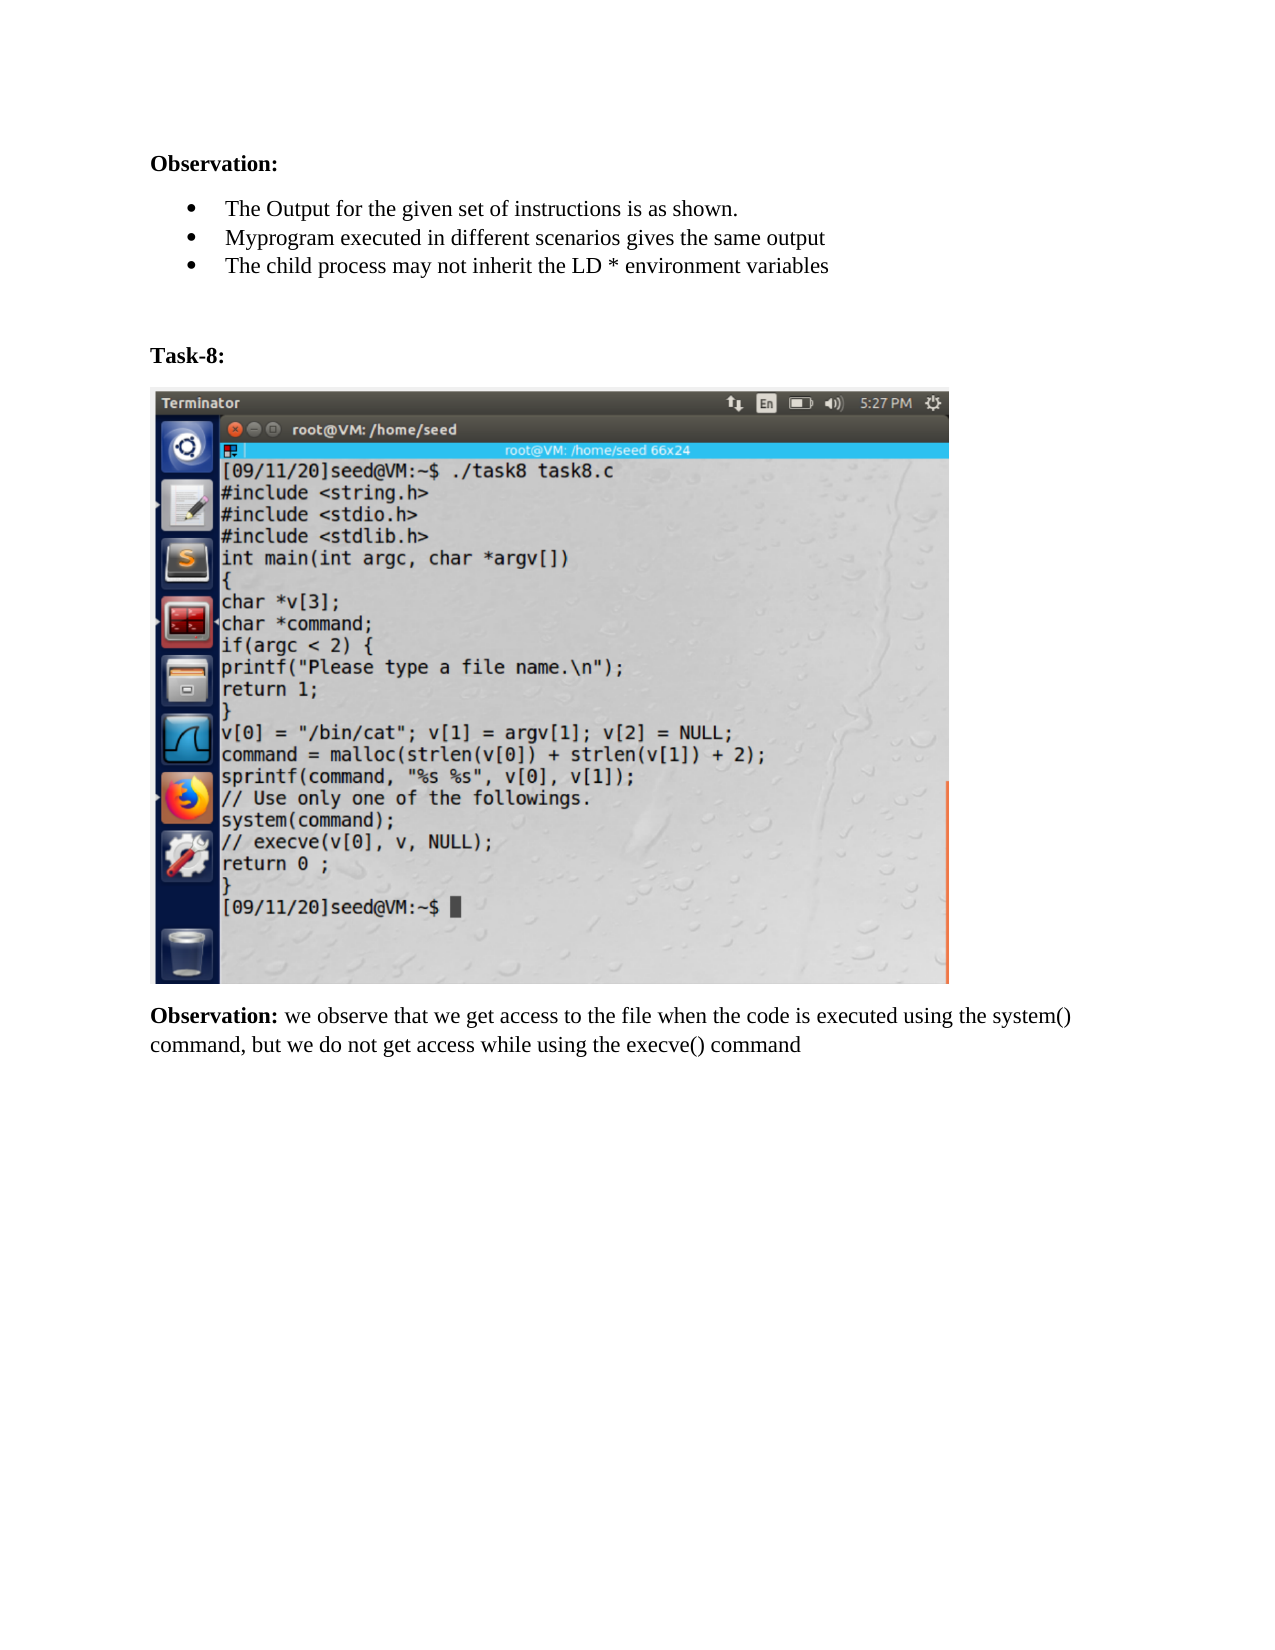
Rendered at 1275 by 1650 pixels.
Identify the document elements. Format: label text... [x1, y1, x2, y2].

list The child process may not inherit the LD * environment variables [187, 252, 1125, 278]
list Myprogram executed in different scenarios gives the same output [187, 223, 1125, 250]
picture [150, 387, 950, 984]
list The Output for the given set of instructions is as shown. [187, 195, 1125, 221]
text Task-8: [150, 342, 1125, 368]
text Observation: [150, 150, 1125, 176]
text Observation: we observe that we get access to the file when the code is executed using the system() command, but we do not get access while using the execve() command [150, 1003, 1125, 1057]
